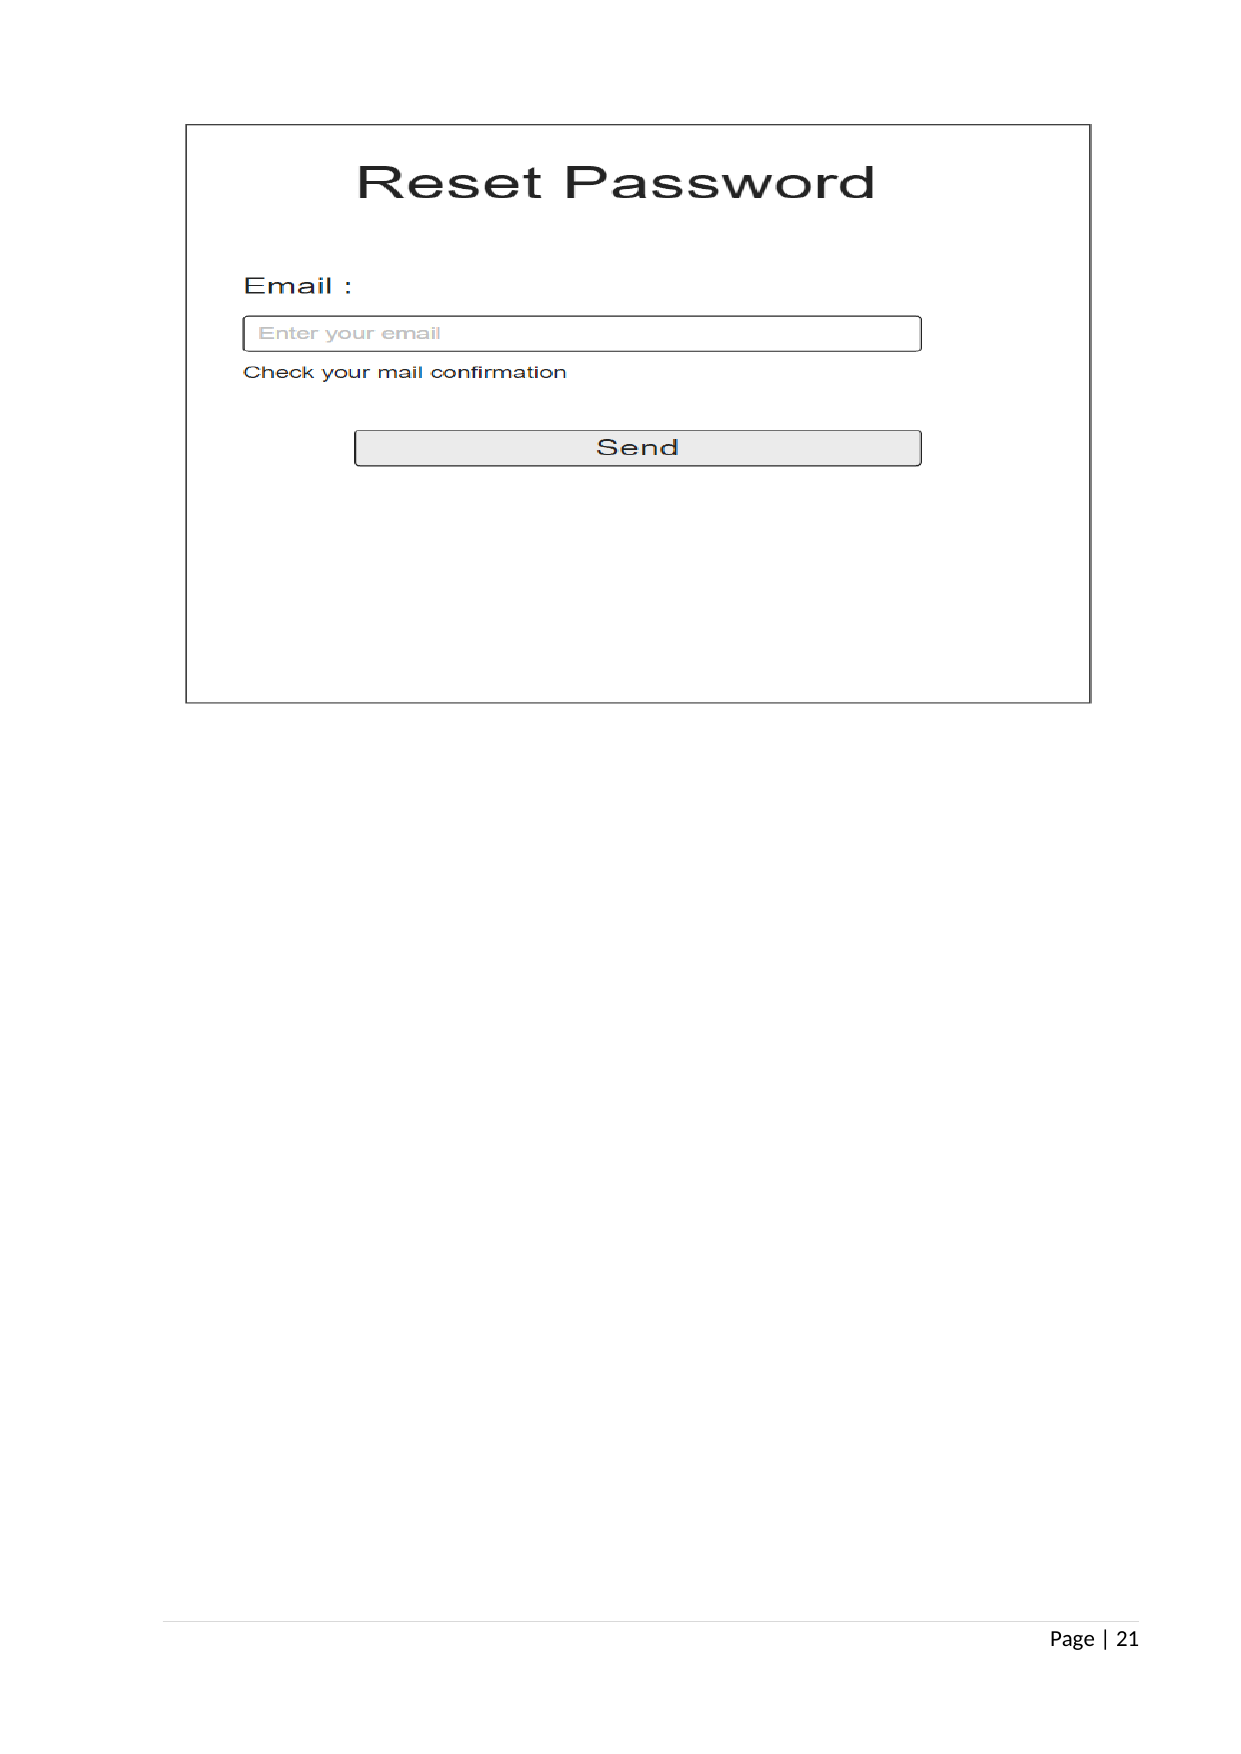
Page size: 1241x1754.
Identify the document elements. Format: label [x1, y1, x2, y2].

picture [162, 117, 1105, 712]
